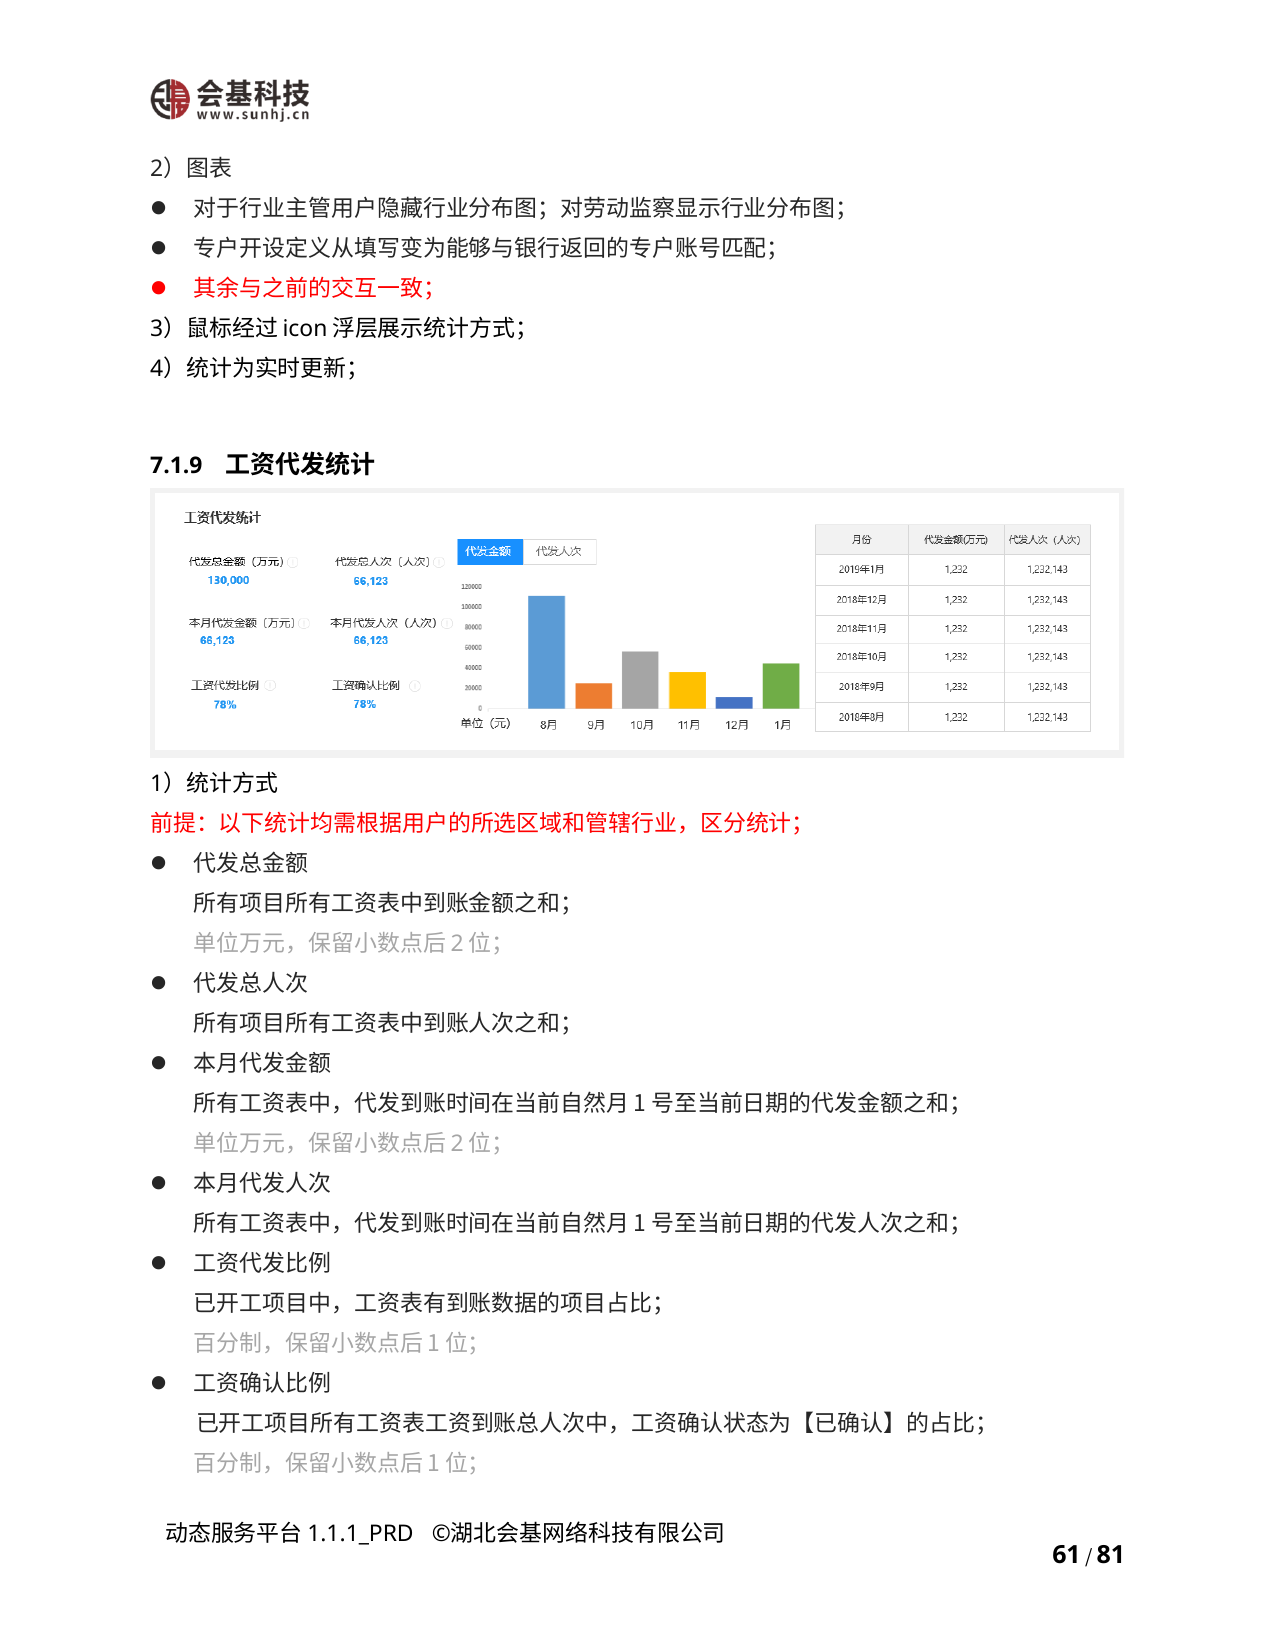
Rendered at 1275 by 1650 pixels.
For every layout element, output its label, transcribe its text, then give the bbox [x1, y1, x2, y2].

list 代发总人次 [150, 965, 1125, 998]
text 3）鼠标经过icon浮层展示统计方式； [150, 310, 1125, 343]
list 所有项目所有工资表中到账金额之和； [194, 885, 1125, 918]
list 专户开设定义从填写变为能够与银行返回的专户账号匹配； [150, 230, 1125, 263]
subtitle 工资代发统计 [150, 445, 1125, 481]
list 对于行业主管用户隐藏行业分布图；对劳动监察显示行业分布图； [150, 190, 1125, 223]
picture [150, 488, 1125, 758]
list 统计方式 [150, 765, 1125, 798]
list 统计为实时更新； [150, 350, 1125, 383]
list 已开工项目所有工资表工资到账总人次中，工资确认状态为【已确认】的占比； [196, 1405, 1125, 1438]
list 单位万元，保留小数点后2位； [194, 925, 1125, 958]
list 所有项目所有工资表中到账人次之和； [194, 1005, 1125, 1038]
list 所有工资表中，代发到账时间在当前自然月1号至当前日期的代发人次之和； [194, 1205, 1125, 1238]
list 所有工资表中，代发到账时间在当前自然月1号至当前日期的代发金额之和； [194, 1085, 1125, 1118]
list 百分制，保留小数点后1位； [194, 1445, 1125, 1478]
text 2）图表 [150, 150, 1125, 183]
list 百分制，保留小数点后1位； [194, 1325, 1125, 1358]
list 本月代发金额 [150, 1045, 1125, 1078]
list 工资代发比例 [150, 1245, 1125, 1278]
picture [150, 79, 309, 122]
list 其余与之前的交互一致； [150, 270, 1125, 303]
list 本月代发人次 [150, 1165, 1125, 1198]
text 前提：以下统计均需根据用户的所选区域和管辖行业，区分统计； [150, 805, 1125, 838]
list 单位万元，保留小数点后2位； [194, 1125, 1125, 1158]
list 代发总金额 [150, 845, 1125, 878]
list 已开工项目中，工资表有到账数据的项目占比； [194, 1285, 1125, 1318]
list 工资确认比例 [150, 1365, 1125, 1398]
